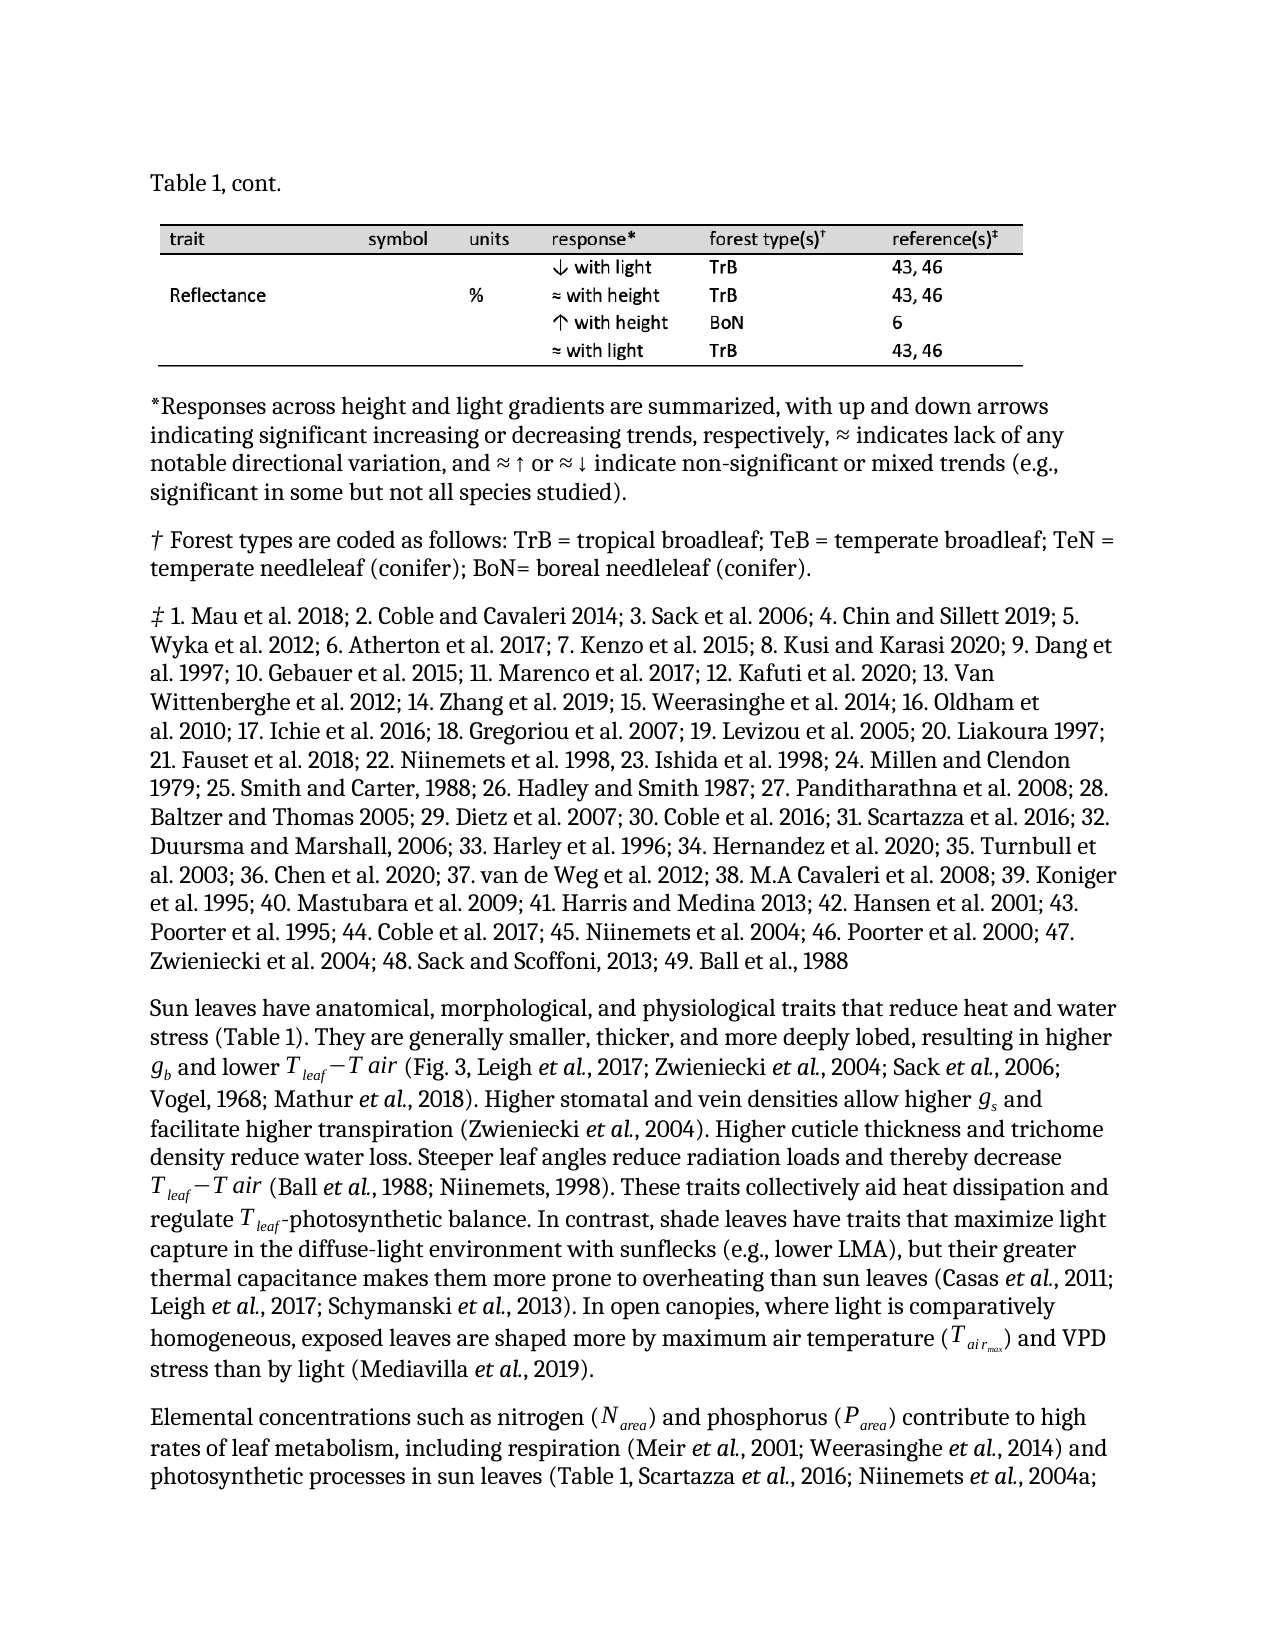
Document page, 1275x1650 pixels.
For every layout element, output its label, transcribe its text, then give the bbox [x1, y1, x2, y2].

picture [150, 216, 1025, 374]
text Table 1, cont. [150, 169, 1125, 197]
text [150, 1402, 1125, 1491]
text Sun leaves have anatomical, morphological, and physiological traits that reduce heat and water stress (Table 1). They are generally smaller, thicker, and more deeply lobed, resulting in higher and lower (Fig. 3, Leigh et al., 2017; Zwieniecki et al., 2004; Sack et al., 2006; Vogel, 1968; Mathur et al., 2018). Higher stomatal and vein densities allow higher and facilitate higher transpiration (Zwieniecki et al., 2004). Higher cuticle thickness and trichome density reduce water loss. Steeper leaf angles reduce radiation loads and thereby decrease (Ball et al., 1988; Niinemets, 1998). These traits collectively aid heat dissipation and regulate -photosynthetic balance. In contrast, shade leaves have traits that maximize light capture in the diffuse-light environment with sunflecks (e.g., lower LMA), but their greater thermal capacitance makes them more prone to overheating than sun leaves (Casas et al., 2011; Leigh et al., 2017; Schymanski et al., 2013). In open canopies, where light is comparatively homogeneous, exposed leaves are shaped more by maximum air temperature () and VPD stress than by light (Mediavilla et al., 2019). [150, 994, 1125, 1383]
text Forest types are coded as follows: TrB = tropical broadleaf; TeB = temperate broadleaf; TeN = temperate needleleaf (conifer); BoN= boreal needleleaf (conifer). [150, 526, 1125, 583]
text 1. Mau et al. 2018; 2. Coble and Cavaleri 2014; 3. Sack et al. 2006; 4. Chin and Sillett 2019; 5. Wyka et al. 2012; 6. Atherton et al. 2017; 7. Kenzo et al. 2015; 8. Kusi and Karasi 2020; 9. Dang et al. 1997; 10. Gebauer et al. 2015; 11. Marenco et al. 2017; 12. Kafuti et al. 2020; 13. Van Wittenberghe et al. 2012; 14. Zhang et al. 2019; 15. Weerasinghe et al. 2014; 16. Oldham et al. 2010; 17. Ichie et al. 2016; 18. Gregoriou et al. 2007; 19. Levizou et al. 2005; 20. Liakoura 1997; 21. Fauset et al. 2018; 22. Niinemets et al. 1998, 23. Ishida et al. 1998; 24. Millen and Clendon 1979; 25. Smith and Carter, 1988; 26. Hadley and Smith 1987; 27. Panditharathna et al. 2008; 28. Baltzer and Thomas 2005; 29. Dietz et al. 2007; 30. Coble et al. 2016; 31. Scartazza et al. 2016; 32. Duursma and Marshall, 2006; 33. Harley et al. 1996; 34. Hernandez et al. 2020; 35. Turnbull et al. 2003; 36. Chen et al. 2020; 37. van de Weg et al. 2012; 38. M.A Cavaleri et al. 2008; 39. Koniger et al. 1995; 40. Mastubara et al. 2009; 41. Harris and Medina 2013; 42. Hansen et al. 2001; 43. Poorter et al. 1995; 44. Coble et al. 2017; 45. Niinemets et al. 2004; 46. Poorter et al. 2000; 47. Zwieniecki et al. 2004; 48. Sack and Scoffoni, 2013; 49. Ball et al., 1988 [150, 602, 1125, 976]
text *Responses across height and light gradients are summarized, with up and down arrows indicating significant increasing or decreasing trends, respectively, indicates lack of any notable directional variation, and or indicate non-significant or mixed trends (e.g., significant in some but not all species studied). [150, 392, 1125, 507]
